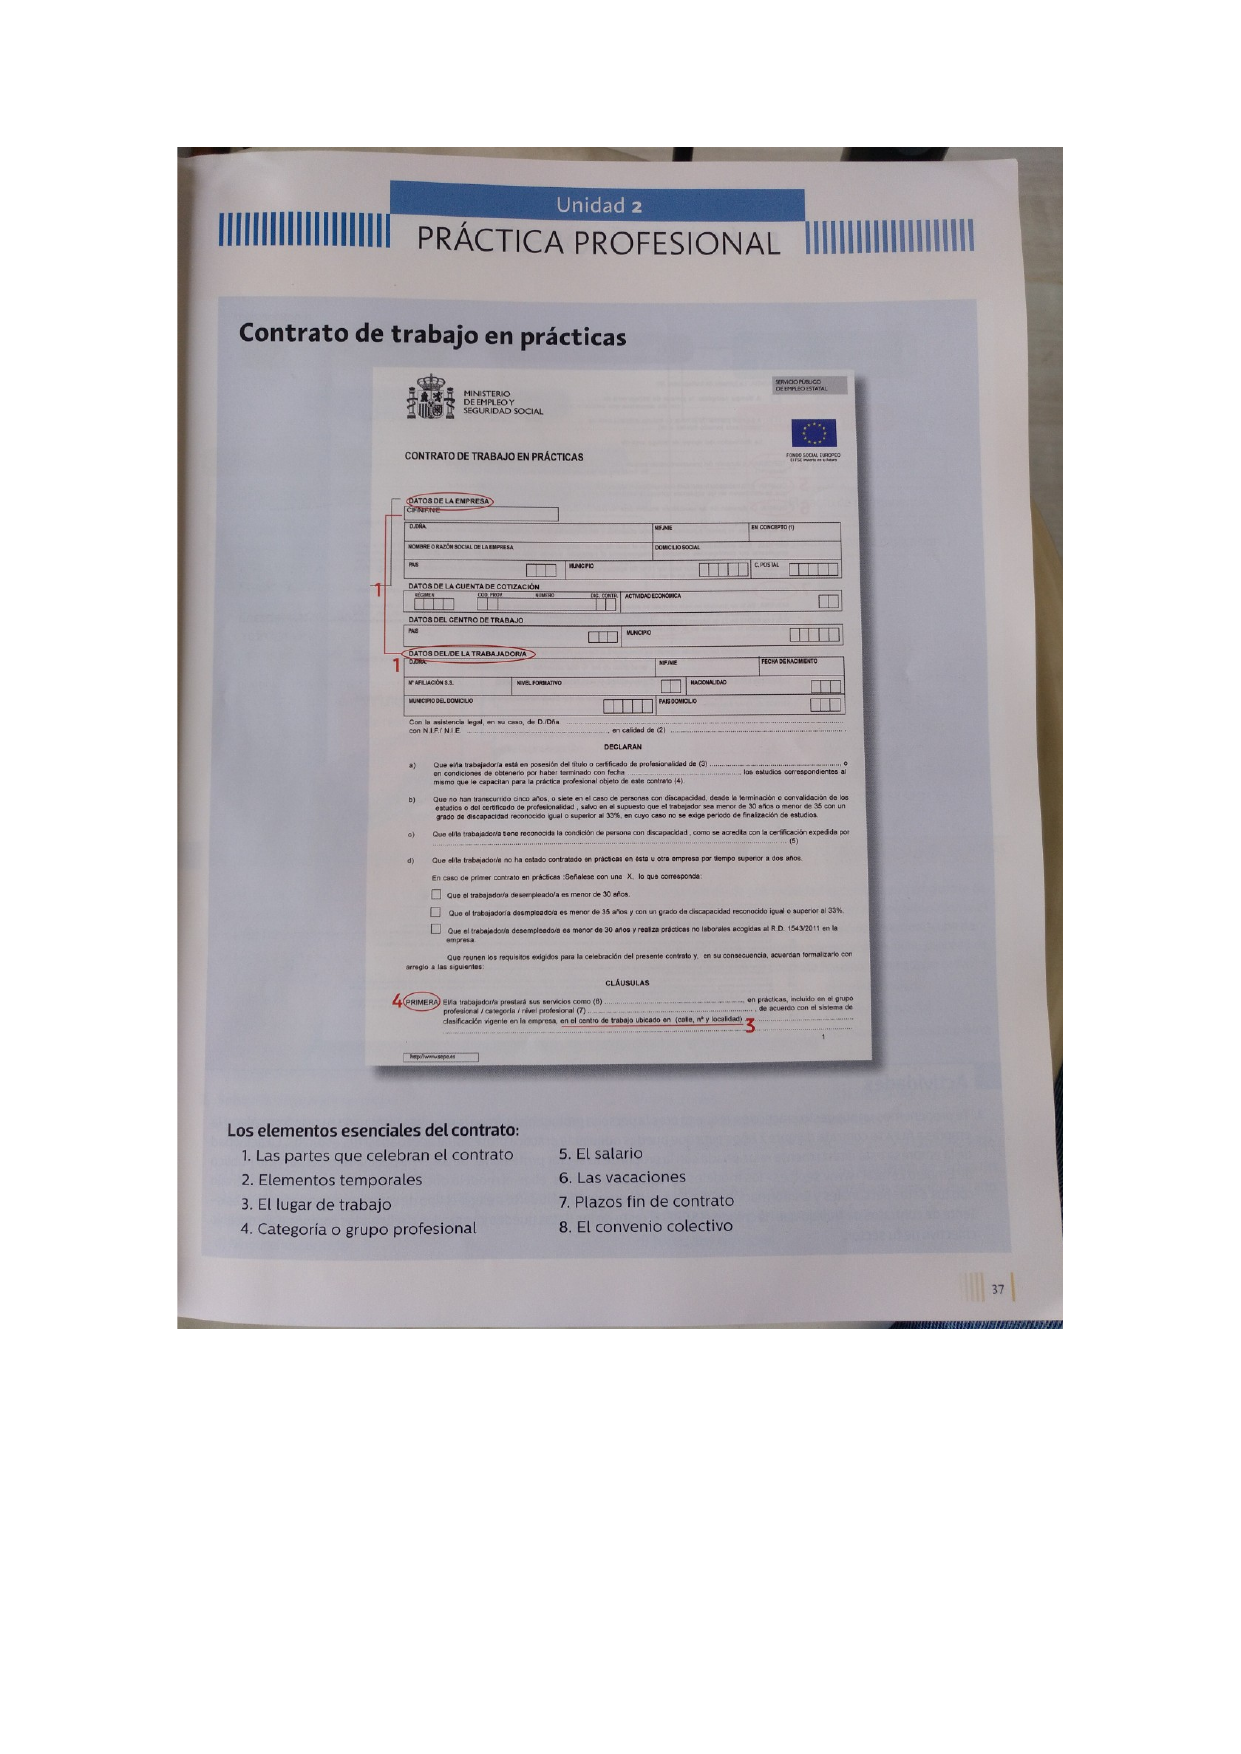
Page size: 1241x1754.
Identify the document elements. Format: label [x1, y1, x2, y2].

picture [177, 147, 1063, 1329]
